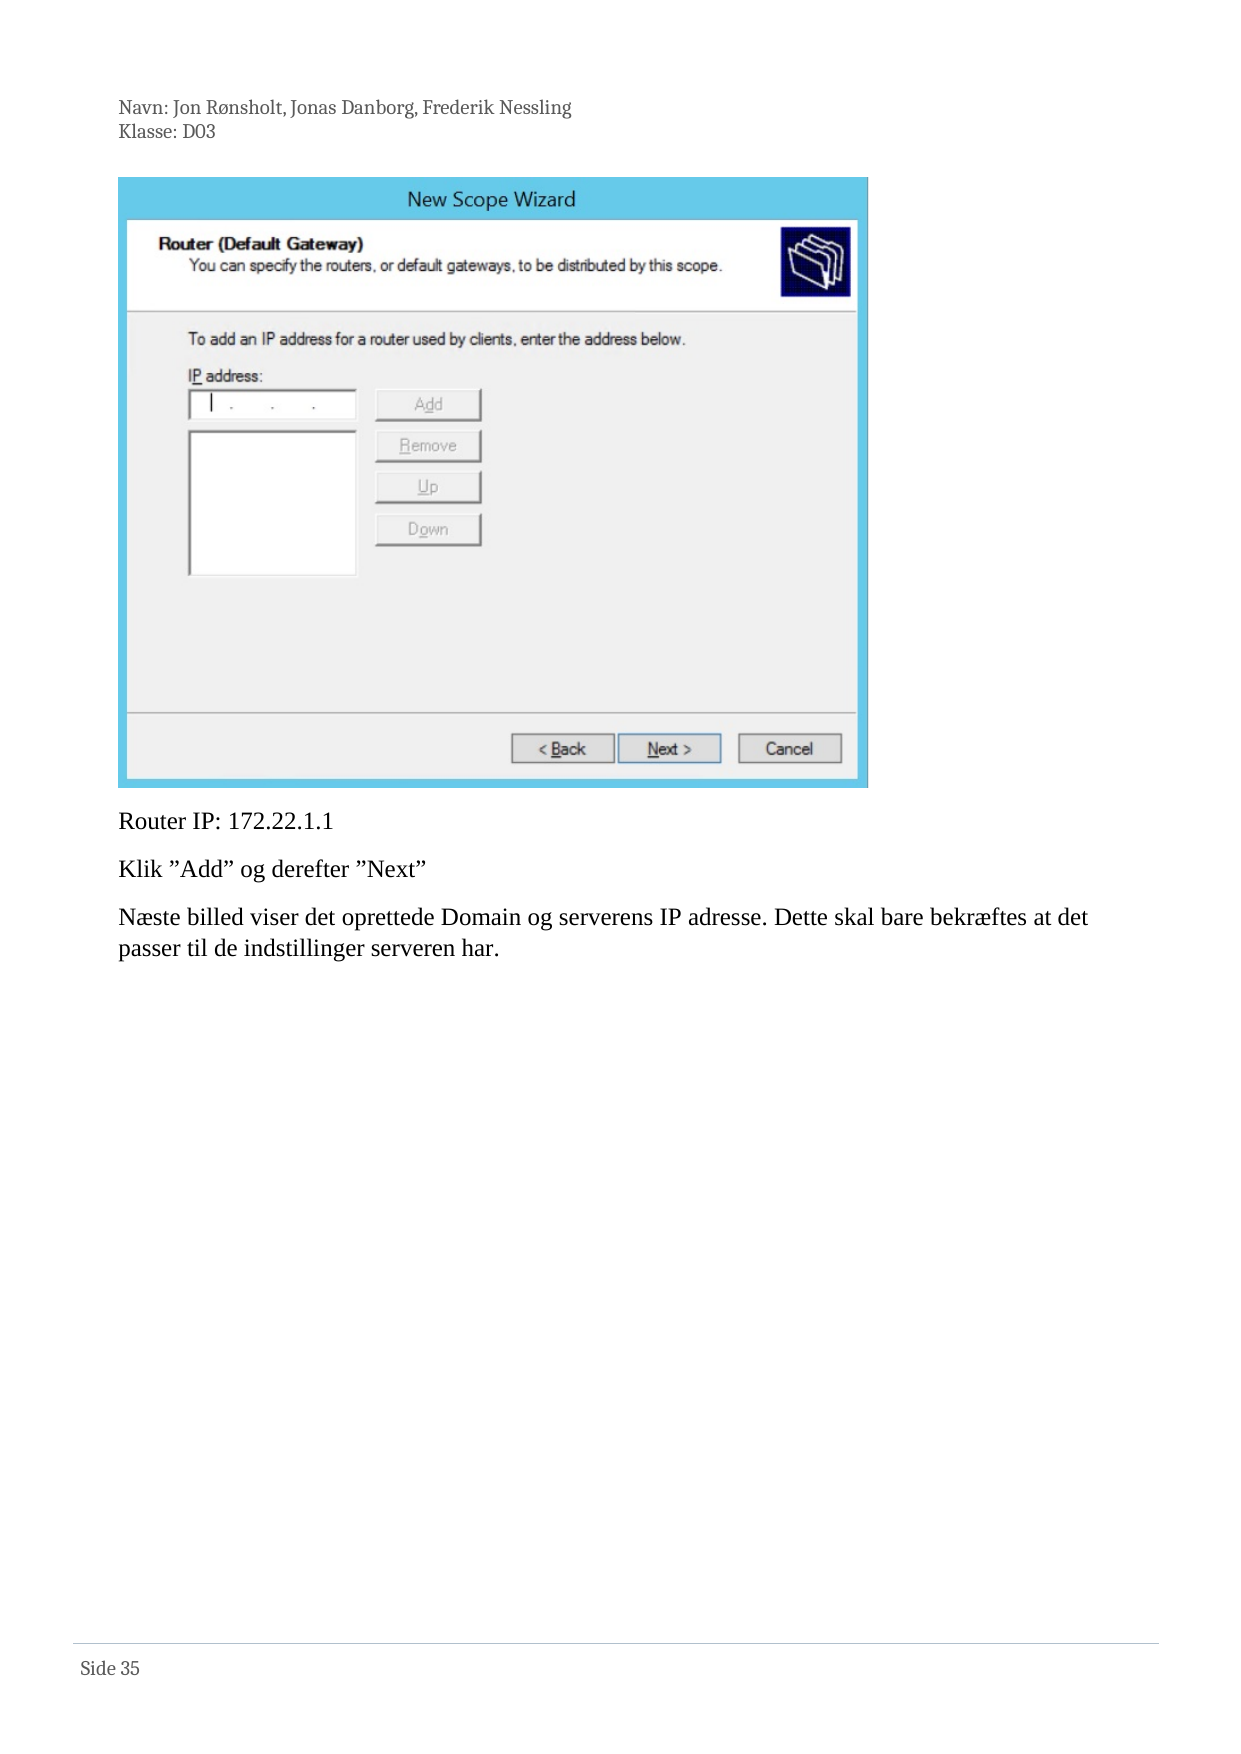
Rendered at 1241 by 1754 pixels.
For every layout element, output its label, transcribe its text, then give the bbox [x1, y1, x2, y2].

text Klik ”Add” og derefter ”Next” [118, 854, 1122, 883]
text Router IP: 172.22.1.1 [118, 806, 1122, 835]
picture [118, 177, 869, 788]
text Næste billed viser det oprettede Domain og serverens IP adresse. Dette skal bare bekræftes at det passer til de indstillinger serveren har. [118, 902, 1122, 962]
